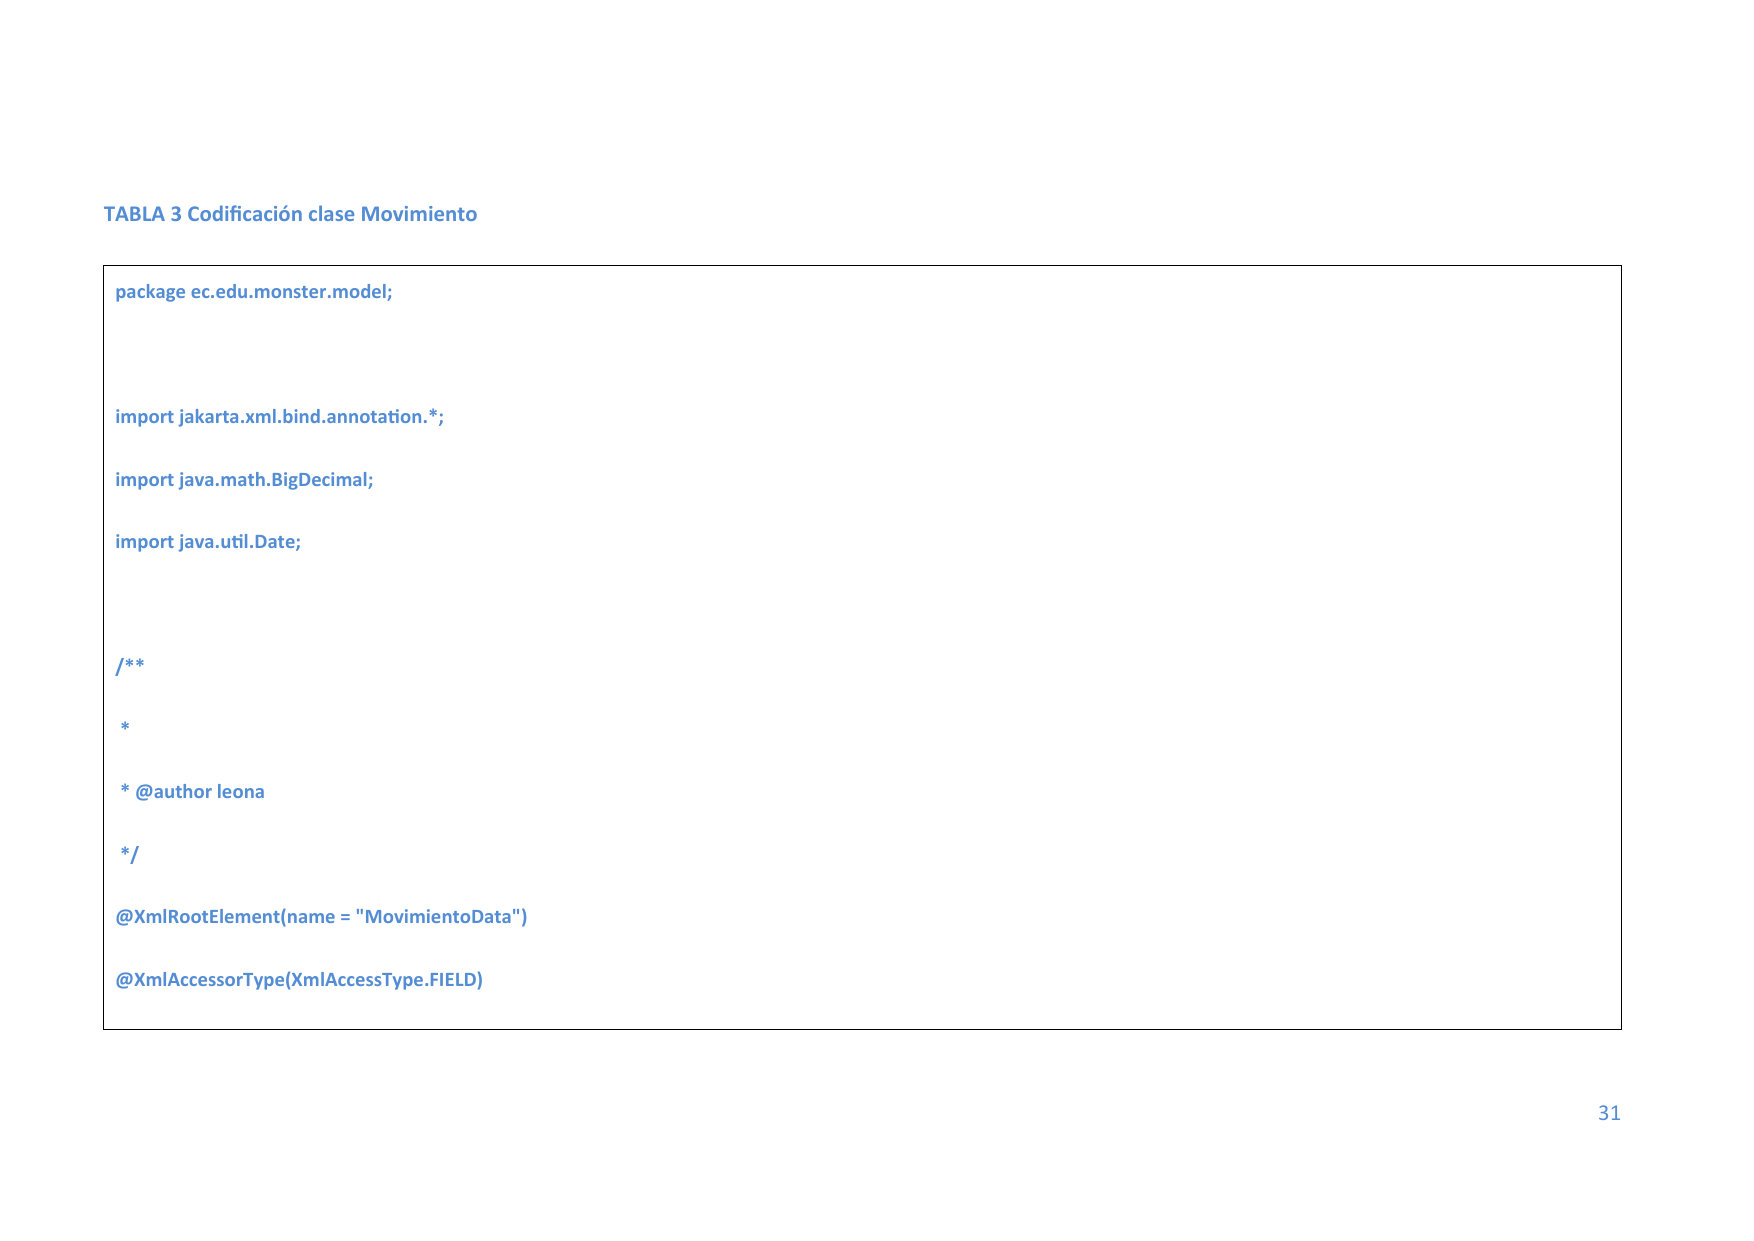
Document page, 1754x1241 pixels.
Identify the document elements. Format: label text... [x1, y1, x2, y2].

text TABLA 3 Codificación clase Movimiento [103, 199, 1621, 227]
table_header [104, 266, 1621, 1029]
